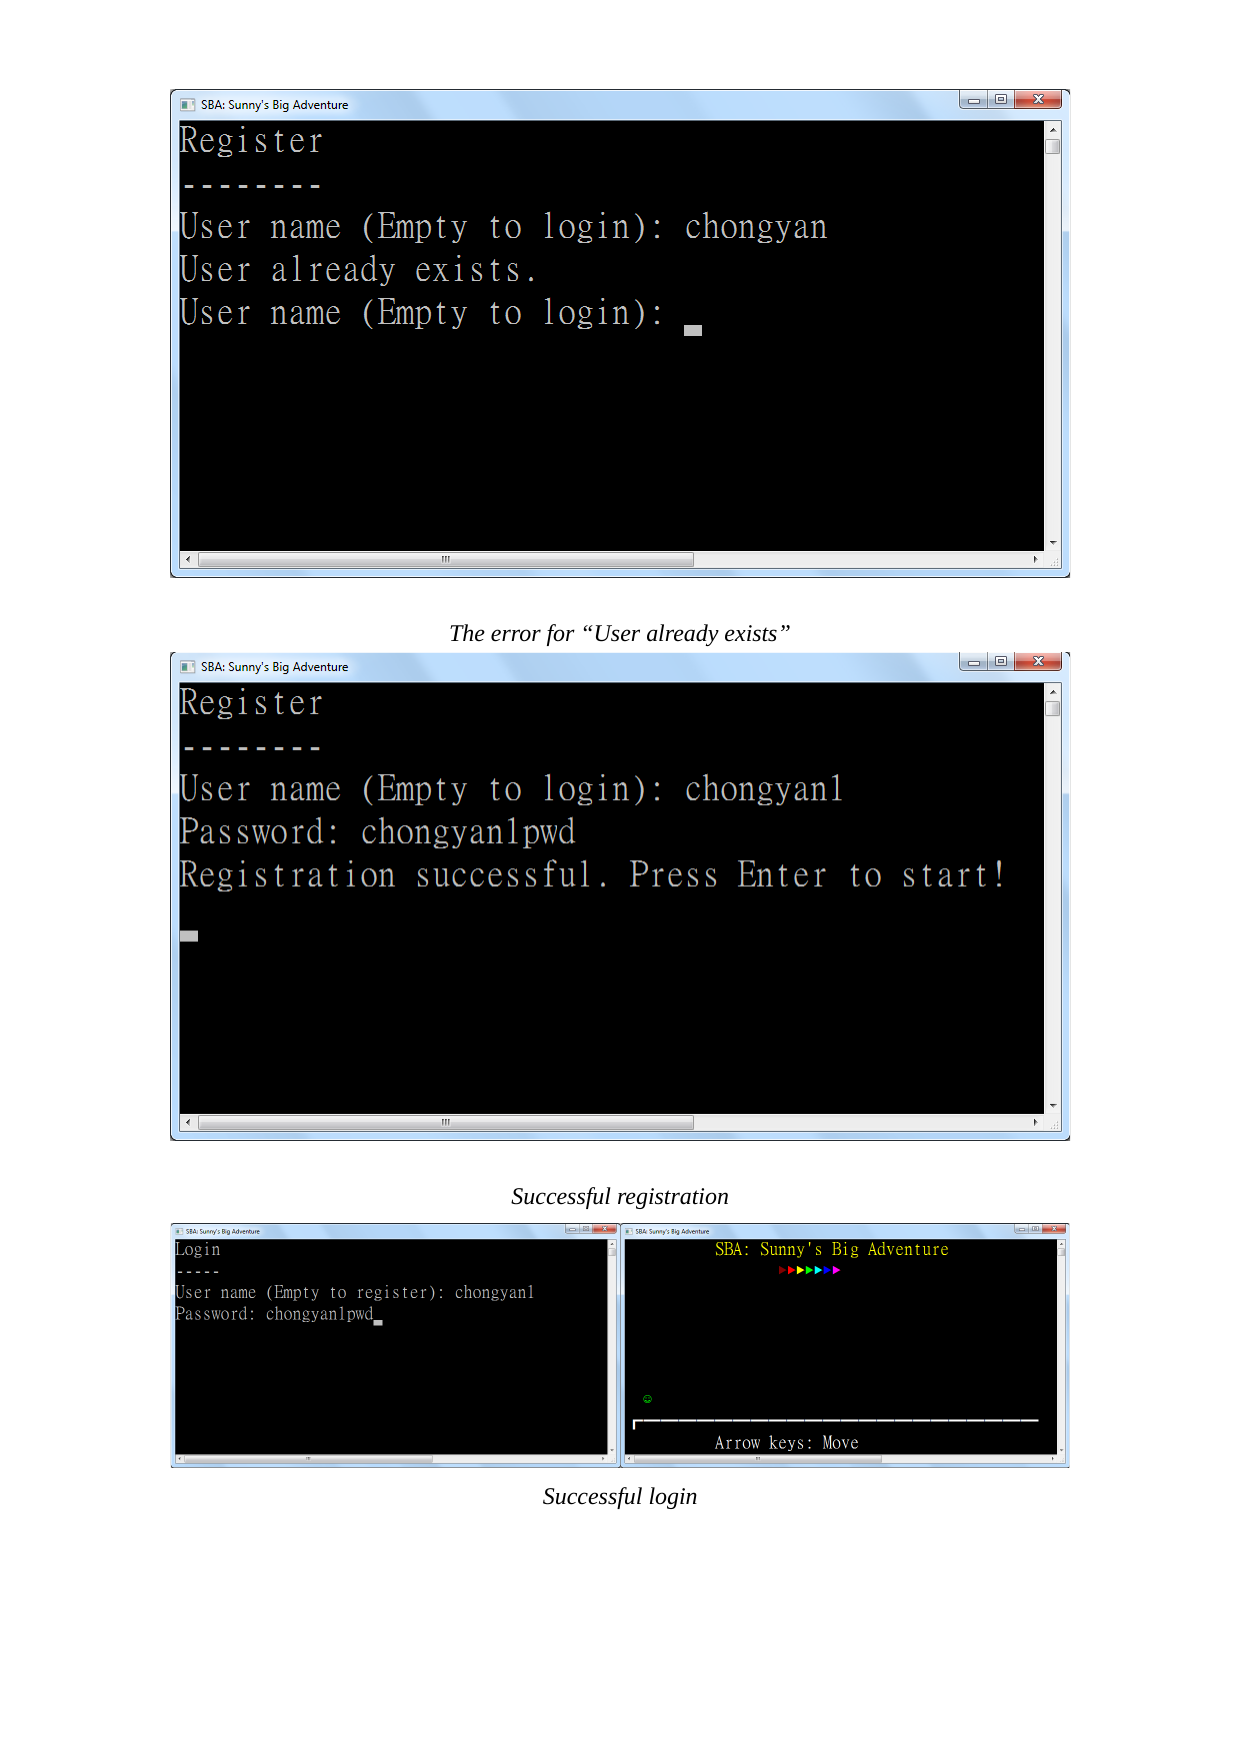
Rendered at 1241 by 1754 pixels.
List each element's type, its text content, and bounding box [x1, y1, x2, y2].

text Successful registration [75, 1177, 1165, 1214]
picture [170, 652, 1071, 1141]
text Successful login [75, 1477, 1165, 1514]
text The error for “User already exists” [75, 614, 1165, 652]
picture [170, 89, 1071, 578]
picture [170, 1223, 1070, 1468]
